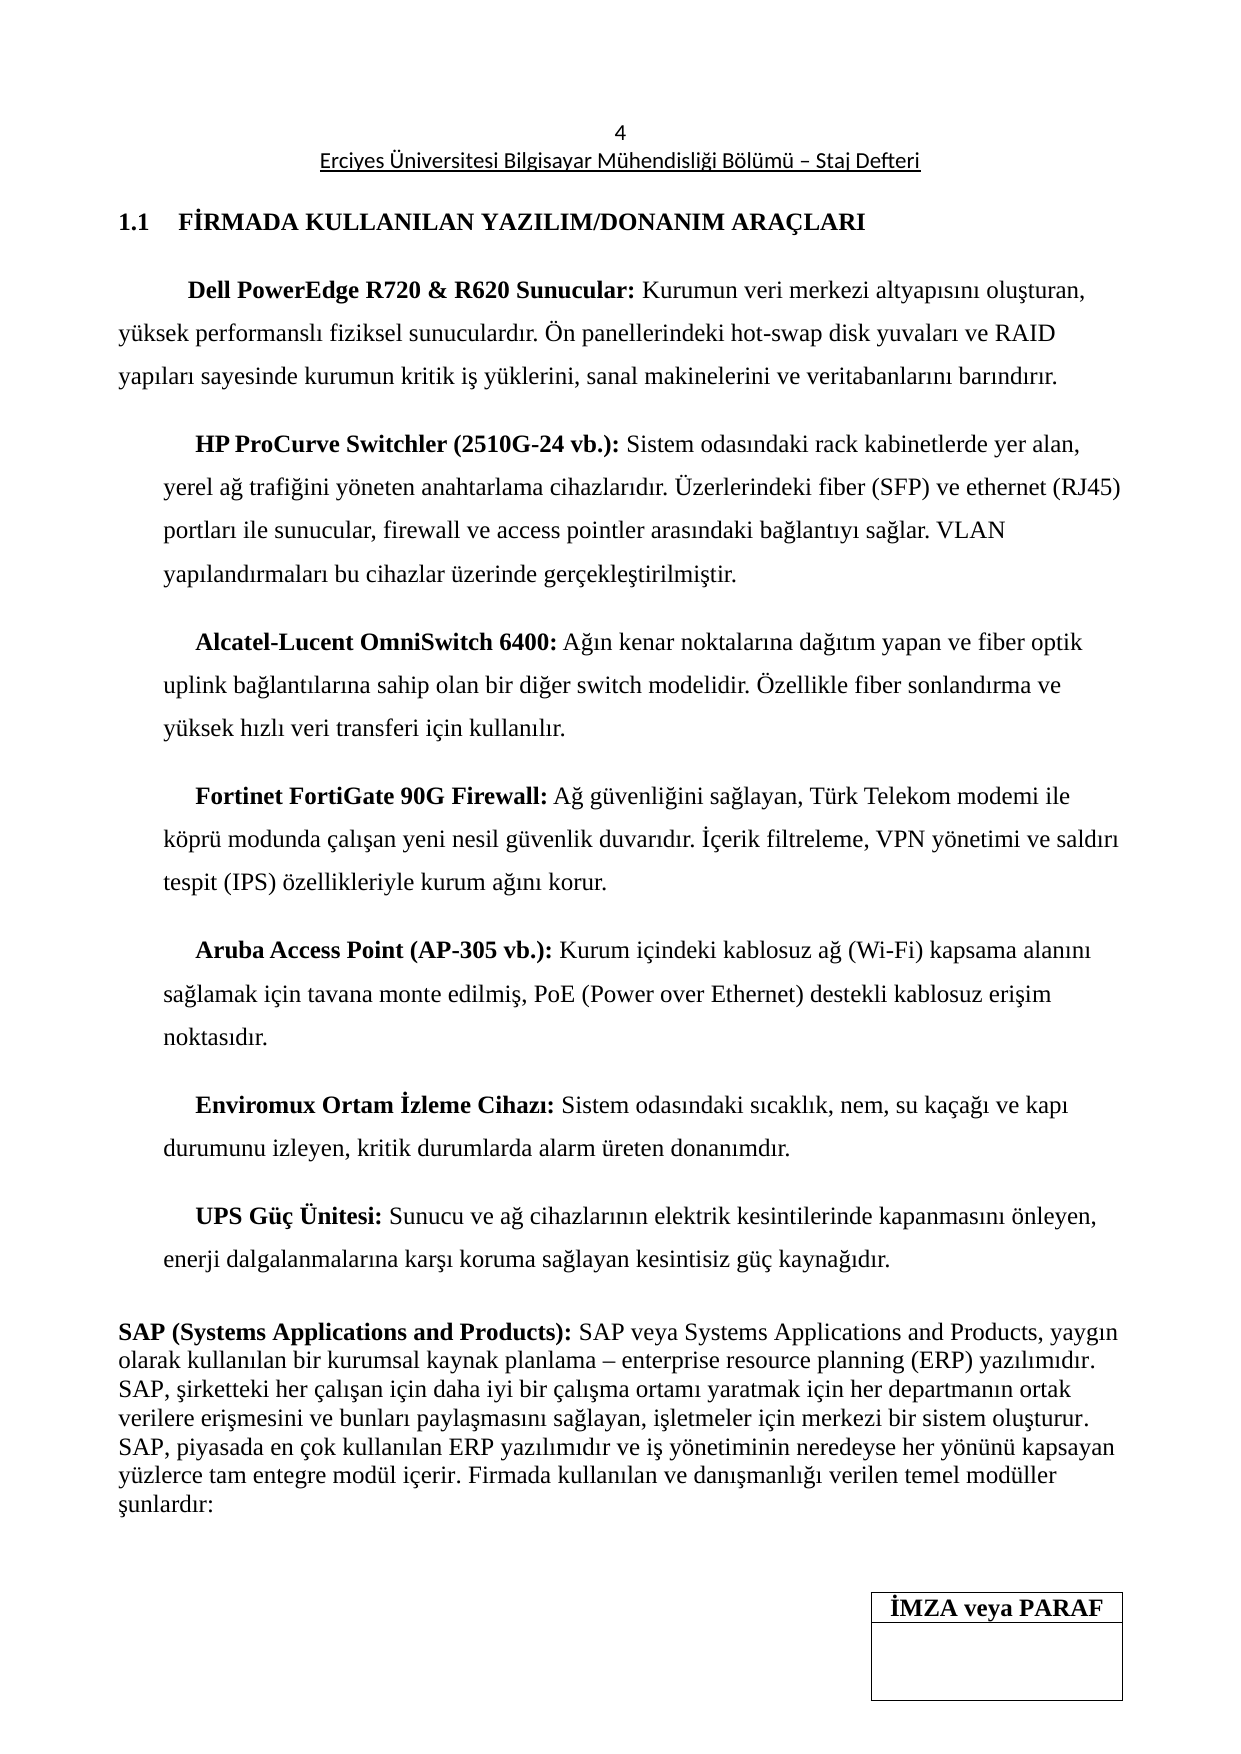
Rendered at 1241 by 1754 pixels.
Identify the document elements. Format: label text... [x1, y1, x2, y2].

subtitle  Alcatel-Lucent OmniSwitch 6400: Ağın kenar noktalarına dağıtım yapan ve fiber optik uplink bağlantılarına sahip olan bir diğer switch modelidir. Özellikle fiber sonlandırma ve yüksek hızlı veri transferi için kullanılır. [163, 627, 1122, 742]
subtitle  Enviromux Ortam İzleme Cihazı: Sistem odasındaki sıcaklık, nem, su kaçağı ve kapı durumunu izleyen, kritik durumlarda alarm üreten donanımdır. [163, 1090, 1122, 1162]
subtitle  Dell PowerEdge R720 & R620 Sunucular: Kurumun veri merkezi altyapısını oluşturan, yüksek performanslı fiziksel sunuculardır. Ön panellerindeki hot-swap disk yuvaları ve RAID yapıları sayesinde kurumun kritik iş yüklerini, sanal makinelerini ve veritabanlarını barındırır. [118, 275, 1122, 390]
subtitle FİRMADA KULLANILAN YAZILIM/DONANIM ARAÇLARI [118, 207, 1122, 236]
text SAP (Systems Applications and Products): SAP veya Systems Applications and Products, yaygın olarak kullanılan bir kurumsal kaynak planlama – enterprise resource planning (ERP) yazılımıdır. SAP, şirketteki her çalışan için daha iyi bir çalışma ortamı yaratmak için her departmanın ortak verilere erişmesini ve bunları paylaşmasını sağlayan, işletmeler için merkezi bir sistem oluşturur. SAP, piyasada en çok kullanılan ERP yazılımıdır ve iş yönetiminin neredeyse her yönünü kapsayan yüzlerce tam entegre modül içerir. Firmada kullanılan ve danışmanlığı verilen temel modüller şunlardır: [118, 1317, 1122, 1518]
subtitle  UPS Güç Ünitesi: Sunucu ve ağ cihazlarının elektrik kesintilerinde kapanmasını önleyen, enerji dalgalanmalarına karşı koruma sağlayan kesintisiz güç kaynağıdır. [163, 1201, 1122, 1273]
subtitle  HP ProCurve Switchler (2510G-24 vb.): Sistem odasındaki rack kabinetlerde yer alan, yerel ağ trafiğini yöneten anahtarlama cihazlarıdır. Üzerlerindeki fiber (SFP) ve ethernet (RJ45) portları ile sunucular, firewall ve access pointler arasındaki bağlantıyı sağlar. VLAN yapılandırmaları bu cihazlar üzerinde gerçekleştirilmiştir. [163, 429, 1122, 587]
subtitle  Aruba Access Point (AP-305 vb.): Kurum içindeki kablosuz ağ (Wi-Fi) kapsama alanını sağlamak için tavana monte edilmiş, PoE (Power over Ethernet) destekli kablosuz erişim noktasıdır. [163, 936, 1122, 1051]
subtitle  Fortinet FortiGate 90G Firewall: Ağ güvenliğini sağlayan, Türk Telekom modemi ile köprü modunda çalışan yeni nesil güvenlik duvarıdır. İçerik filtreleme, VPN yönetimi ve saldırı tespit (IPS) özellikleriyle kurum ağını korur. [163, 781, 1122, 896]
